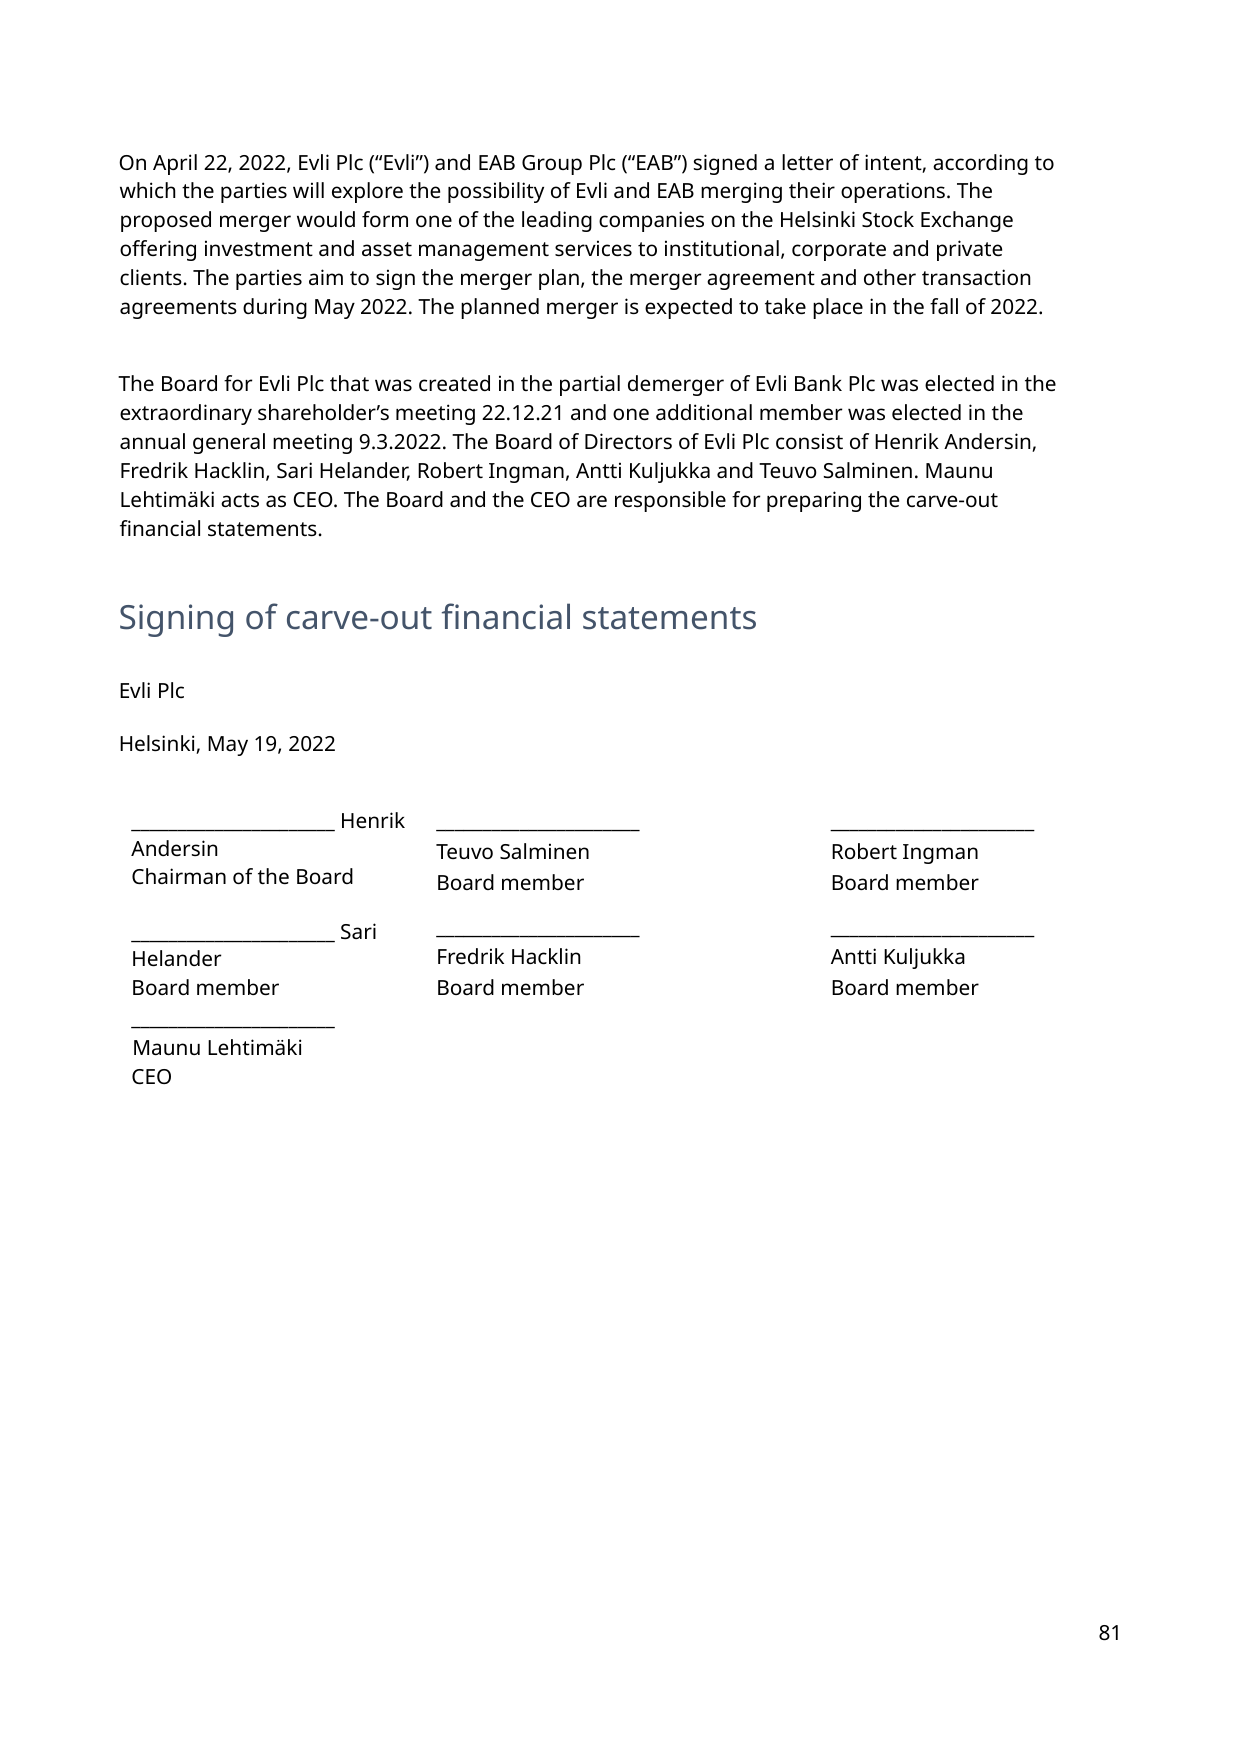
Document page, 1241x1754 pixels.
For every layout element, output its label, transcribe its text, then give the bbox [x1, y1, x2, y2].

text Evli Plc [118, 676, 1072, 705]
text CEO [131, 1062, 1072, 1091]
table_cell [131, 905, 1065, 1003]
text The Board for Evli Plc that was created in the partial demerger of Evli Bank Plc was elected in the extraordinary shareholder’s meeting 22.12.21 and one additional member was elected in the annual general meeting 9.3.2022. The Board of Directors of Evli Plc consist of Henrik Andersin, Fredrik Hacklin, Sari Helander, Robert Ingman, Antti Kuljukka and Teuvo Salminen. Maunu Lehtimäki acts as CEO. The Board and the CEO are responsible for preparing the carve-out financial statements. [118, 369, 1072, 543]
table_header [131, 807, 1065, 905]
text On April 22, 2022, Evli Plc (“Evli”) and EAB Group Plc (“EAB”) signed a letter of intent, according to which the parties will explore the possibility of Evli and EAB merging their operations. The proposed merger would form one of the leading companies on the Helsinki Stock Exchange offering investment and asset management services to institutional, corporate and private clients. The parties aim to sign the merger plan, the merger agreement and other transaction agreements during May 2022. The planned merger is expected to take place in the fall of 2022. [118, 148, 1072, 321]
text Helsinki, May 19, 2022 [118, 729, 1072, 758]
text ______________________ Maunu Lehtimäki [131, 1003, 377, 1061]
subtitle Signing of carve-out financial statements [118, 593, 1121, 639]
